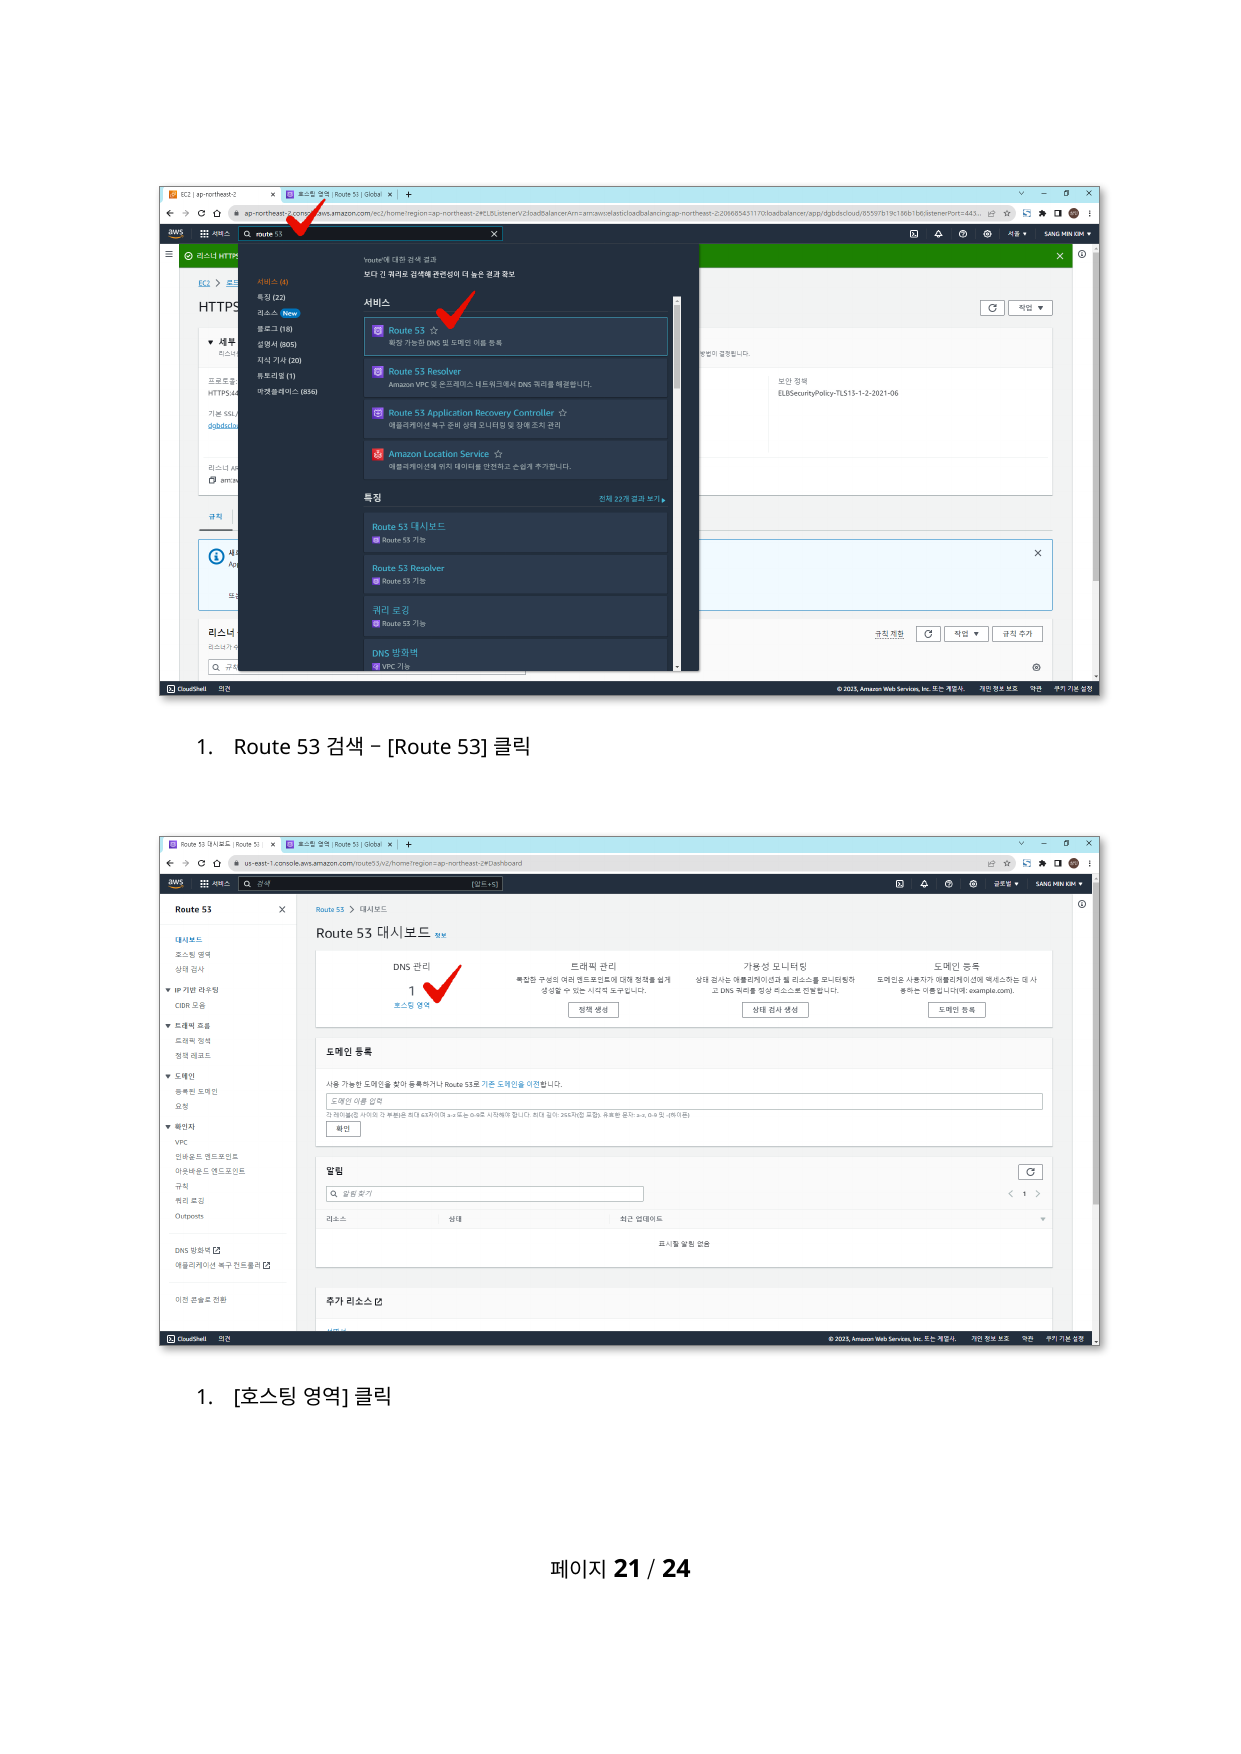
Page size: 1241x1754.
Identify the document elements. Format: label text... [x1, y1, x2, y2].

list Route 53 검색 – [Route 53] 클릭 [196, 731, 1090, 761]
picture [160, 187, 1099, 695]
picture [160, 837, 1099, 1345]
list [호스팅 영역] 클릭 [196, 1381, 1090, 1411]
